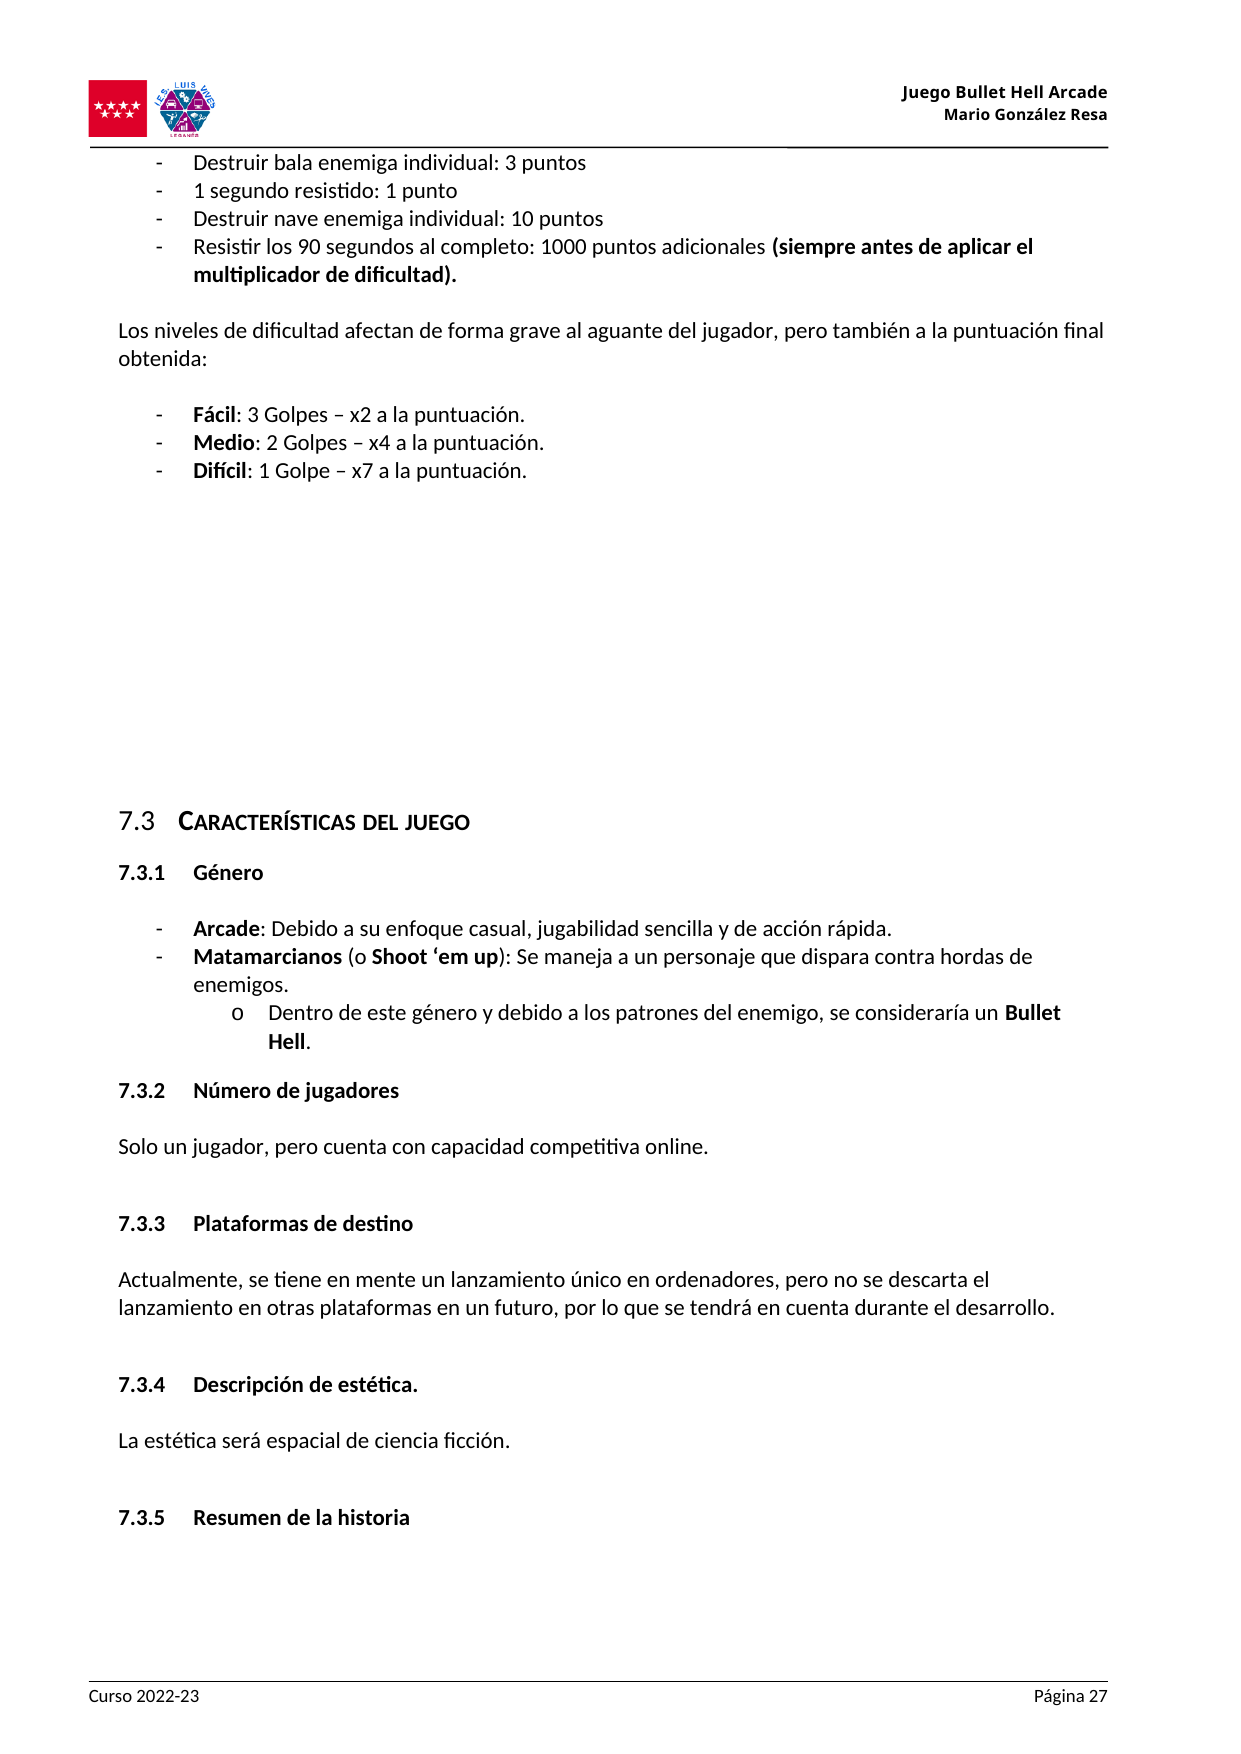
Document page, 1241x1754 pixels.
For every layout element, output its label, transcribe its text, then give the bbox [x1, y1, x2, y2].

list Resistir los 90 segundos al completo: 1000 puntos adicionales (siempre antes de aplicar el multiplicador de dificultad). [156, 232, 1107, 288]
text Los niveles de dificultad afectan de forma grave al aguante del jugador, pero también a la puntuación final obtenida: [118, 316, 1107, 372]
picture [87, 80, 215, 136]
text Actualmente, se tiene en mente un lanzamiento único en ordenadores, pero no se descarta el lanzamiento en otras plataformas en un futuro, por lo que se tendrá en cuenta durante el desarrollo. [118, 1265, 1107, 1321]
list Fácil: 3 Golpes – x2 a la puntuación. [156, 400, 1107, 428]
list Medio: 2 Golpes – x4 a la puntuación. [156, 428, 1107, 456]
list Matamarcianos (o Shoot ‘em up): Se maneja a un personaje que dispara contra hordas de enemigos. [156, 942, 1107, 998]
list 1 segundo resistido: 1 punto [156, 176, 1107, 204]
subtitle Número de jugadores [118, 1076, 1107, 1104]
list Destruir bala enemiga individual: 3 puntos [156, 148, 1107, 176]
list Destruir nave enemiga individual: 10 puntos [156, 204, 1107, 232]
subtitle Características del juego [118, 802, 1107, 837]
list Arcade: Debido a su enfoque casual, jugabilidad sencilla y de acción rápida. [156, 914, 1107, 942]
list Dentro de este género y debido a los patrones del enemigo, se consideraría un Bullet Hell. [231, 998, 1107, 1056]
subtitle Género [118, 858, 1107, 886]
text La estética será espacial de ciencia ficción. [118, 1426, 1107, 1454]
subtitle Plataformas de destino [118, 1209, 1107, 1237]
subtitle Descripción de estética. [118, 1370, 1107, 1398]
list Difícil: 1 Golpe – x7 a la puntuación. [156, 456, 1107, 484]
subtitle Resumen de la historia [118, 1503, 1107, 1531]
text Solo un jugador, pero cuenta con capacidad competitiva online. [118, 1132, 1107, 1160]
